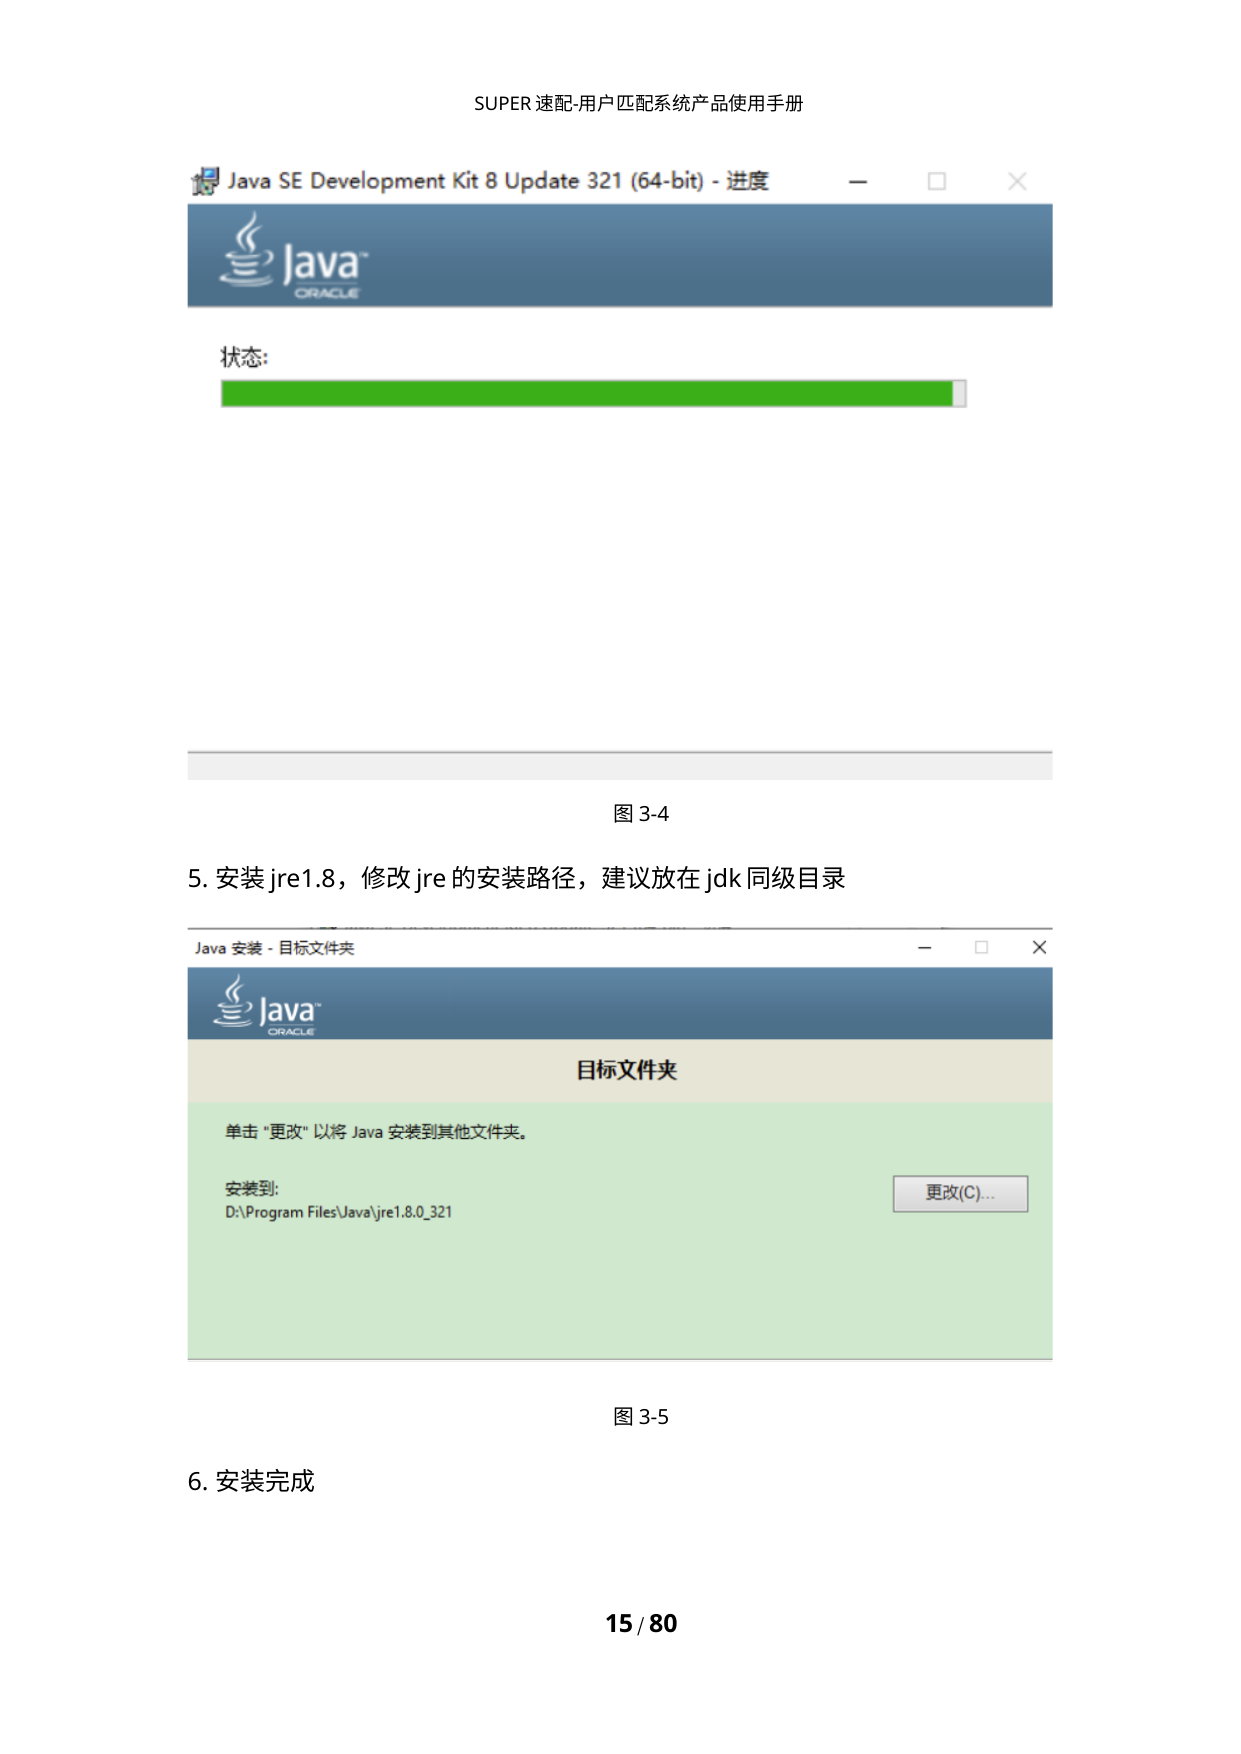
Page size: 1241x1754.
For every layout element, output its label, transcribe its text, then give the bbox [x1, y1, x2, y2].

text 6. 安装完成 [187, 1447, 1053, 1512]
picture [187, 927, 1053, 1362]
text 图 3-4 [187, 796, 1053, 829]
text 图 3-5 [187, 1399, 1053, 1432]
picture [187, 162, 1053, 780]
text 5. 安装jre1.8，修改jre的安装路径，建议放在jdk同级目录 [187, 844, 1053, 909]
